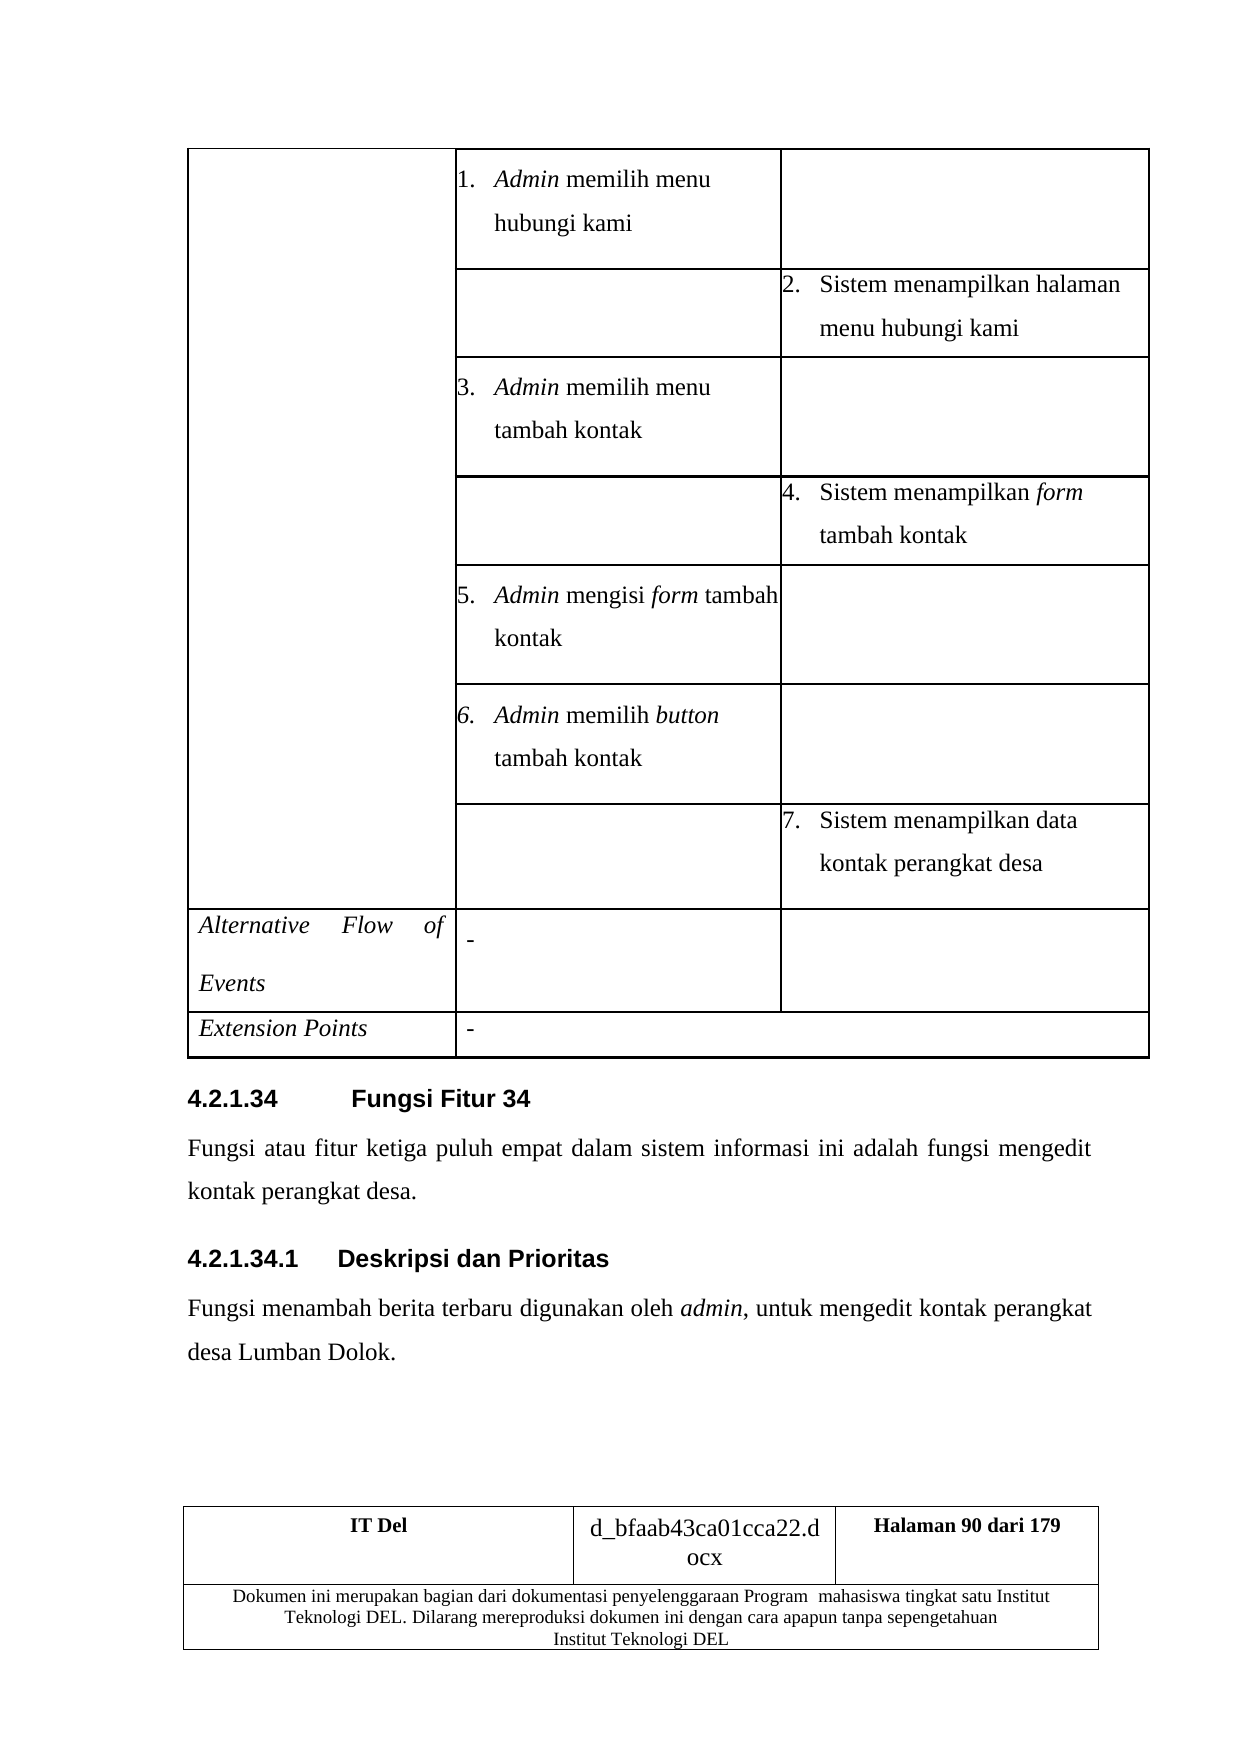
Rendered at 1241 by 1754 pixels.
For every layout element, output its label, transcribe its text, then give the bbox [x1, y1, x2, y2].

text Fungsi atau fitur ketiga puluh empat dalam sistem informasi ini adalah fungsi mengedit kontak perangkat desa. [187, 1133, 1092, 1205]
table_cell [782, 910, 1148, 1011]
table_cell Admin memilih button tambah kontak [457, 685, 780, 803]
table_cell [782, 685, 1148, 803]
table_cell Admin memilih menu hubungi kami [457, 150, 780, 267]
list Fungsi Fitur 34 [187, 1083, 1092, 1112]
list Deskripsi dan Prioritas [187, 1244, 1092, 1273]
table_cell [189, 149, 455, 908]
table_cell Sistem menampilkan halaman menu hubungi kami [782, 270, 1148, 356]
table_cell Extension Points [189, 1013, 455, 1056]
table_cell - [457, 910, 780, 1011]
table_cell - [457, 1013, 1148, 1056]
table_cell Admin mengisi form tambah kontak [457, 566, 780, 683]
table_cell [457, 478, 780, 563]
table_cell [457, 805, 780, 908]
table_cell [782, 358, 1148, 475]
text Fungsi menambah berita terbaru digunakan oleh admin, untuk mengedit kontak perangkat desa Lumban Dolok. [187, 1293, 1092, 1365]
table_cell [782, 566, 1148, 683]
table_cell Alternative Flow of Events [189, 910, 455, 1011]
table_cell [457, 270, 780, 356]
table_cell Sistem menampilkan data kontak perangkat desa [782, 805, 1148, 908]
table_cell Sistem menampilkan form tambah kontak [782, 478, 1148, 563]
table_cell Admin memilih menu tambah kontak [457, 358, 780, 475]
table_cell [782, 150, 1148, 267]
